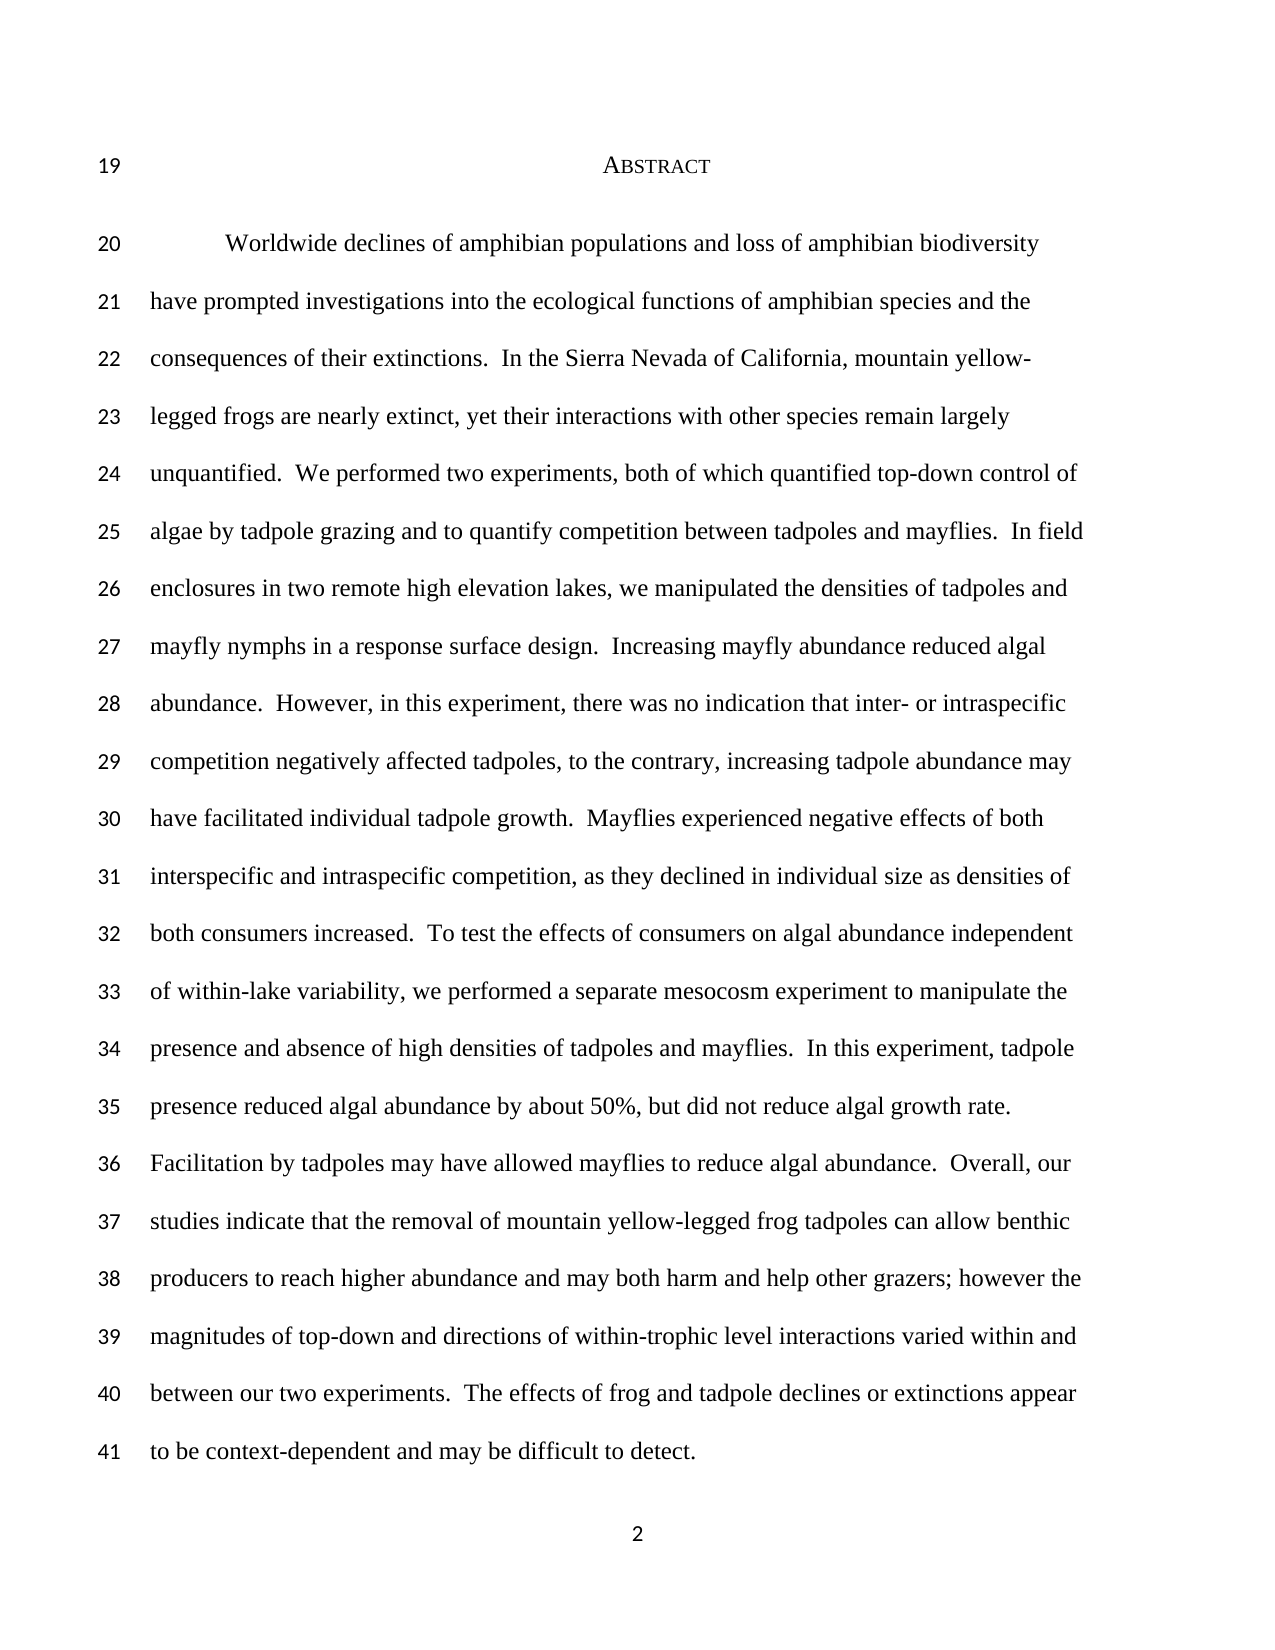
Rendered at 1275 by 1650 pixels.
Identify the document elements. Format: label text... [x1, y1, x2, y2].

text Worldwide declines of amphibian populations and loss of amphibian biodiversity have prompted investigations into the ecological functions of amphibian species and the consequences of their extinctions. In the Sierra Nevada of California, mountain yellow-legged frogs are nearly extinct, yet their interactions with other species remain largely unquantified. We performed two experiments, both of which quantified top-down control of algae by tadpole grazing and to quantify competition between tadpoles and mayflies. In field enclosures in two remote high elevation lakes, we manipulated the densities of tadpoles and mayfly nymphs in a response surface design. Increasing mayfly abundance reduced algal abundance. However, in this experiment, there was no indication that inter- or intraspecific competition negatively affected tadpoles, to the contrary, increasing tadpole abundance may have facilitated individual tadpole growth. Mayflies experienced negative effects of both interspecific and intraspecific competition, as they declined in individual size as densities of both consumers increased. To test the effects of consumers on algal abundance independent of within-lake variability, we performed a separate mesocosm experiment to manipulate the presence and absence of high densities of tadpoles and mayflies. In this experiment, tadpole presence reduced algal abundance by about 50%, but did not reduce algal growth rate. Facilitation by tadpoles may have allowed mayflies to reduce algal abundance. Overall, our studies indicate that the removal of mountain yellow-legged frog tadpoles can allow benthic producers to reach higher abundance and may both harm and help other grazers; however the magnitudes of top-down and directions of within-trophic level interactions varied within and between our two experiments. The effects of frog and tadpole declines or extinctions appear to be context-dependent and may be difficult to detect. [150, 228, 1087, 1464]
text Abstract [150, 150, 1087, 179]
